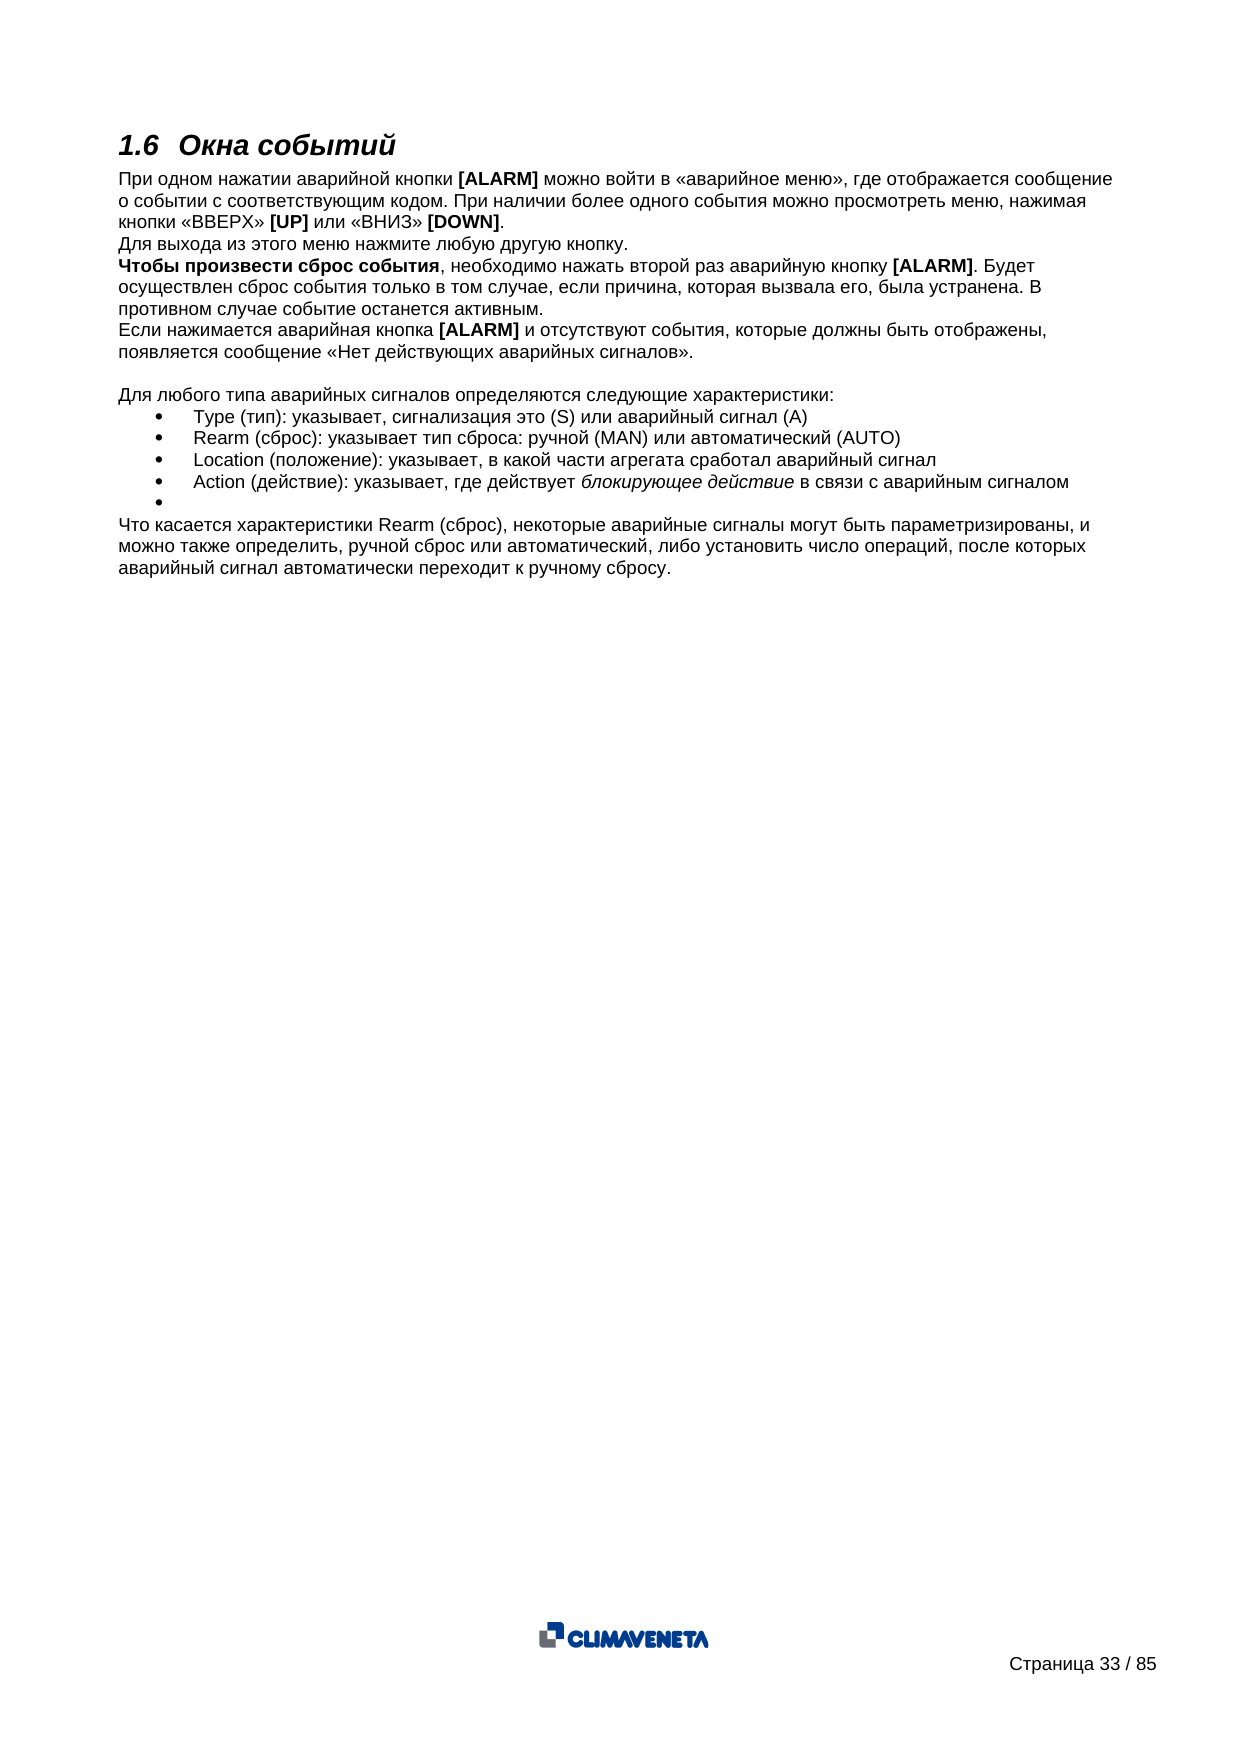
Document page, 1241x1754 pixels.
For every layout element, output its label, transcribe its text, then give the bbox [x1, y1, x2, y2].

text Если нажимается аварийная кнопка [ALARM] и отсутствуют события, которые должны быть отображены, появляется сообщение «Нет действующих аварийных сигналов». [118, 319, 1122, 362]
text Для выхода из этого меню нажмите любую другую кнопку. [118, 233, 1122, 254]
list Location (положение): указывает, в какой части агрегата сработал аварийный сигнал [156, 449, 1122, 470]
list Type (тип): указывает, сигнализация это (S) или аварийный сигнал (А) [156, 405, 1122, 427]
list Action (действие): указывает, где действует блокирующее действие в связи с аварийным сигналом [156, 470, 1122, 492]
picture [539, 1622, 709, 1648]
text Что касается характеристики Rearm (сброс), некоторые аварийные сигналы могут быть параметризированы, и можно также определить, ручной сброс или автоматический, либо установить число операций, после которых аварийный сигнал автоматически переходит к ручному сбросу. [118, 514, 1122, 578]
list Rearm (сброс): указывает тип сброса: ручной (MAN) или автоматический (AUTO) [156, 427, 1122, 449]
text Чтобы произвести сброс события, необходимо нажать второй раз аварийную кнопку [ALARM]. Будет осуществлен сброс события только в том случае, если причина, которая вызвала его, была устранена. В противном случае событие останется активным. [118, 254, 1122, 319]
text При одном нажатии аварийной кнопки [ALARM] можно войти в «аварийное меню», где отображается сообщение о событии с соответствующим кодом. При наличии более одного события можно просмотреть меню, нажимая кнопки «ВВЕРХ» [UP] или «ВНИЗ» [DOWN]. [118, 168, 1122, 233]
subtitle Окна событий [118, 128, 1122, 162]
text Для любого типа аварийных сигналов определяются следующие характеристики: [118, 384, 1122, 405]
